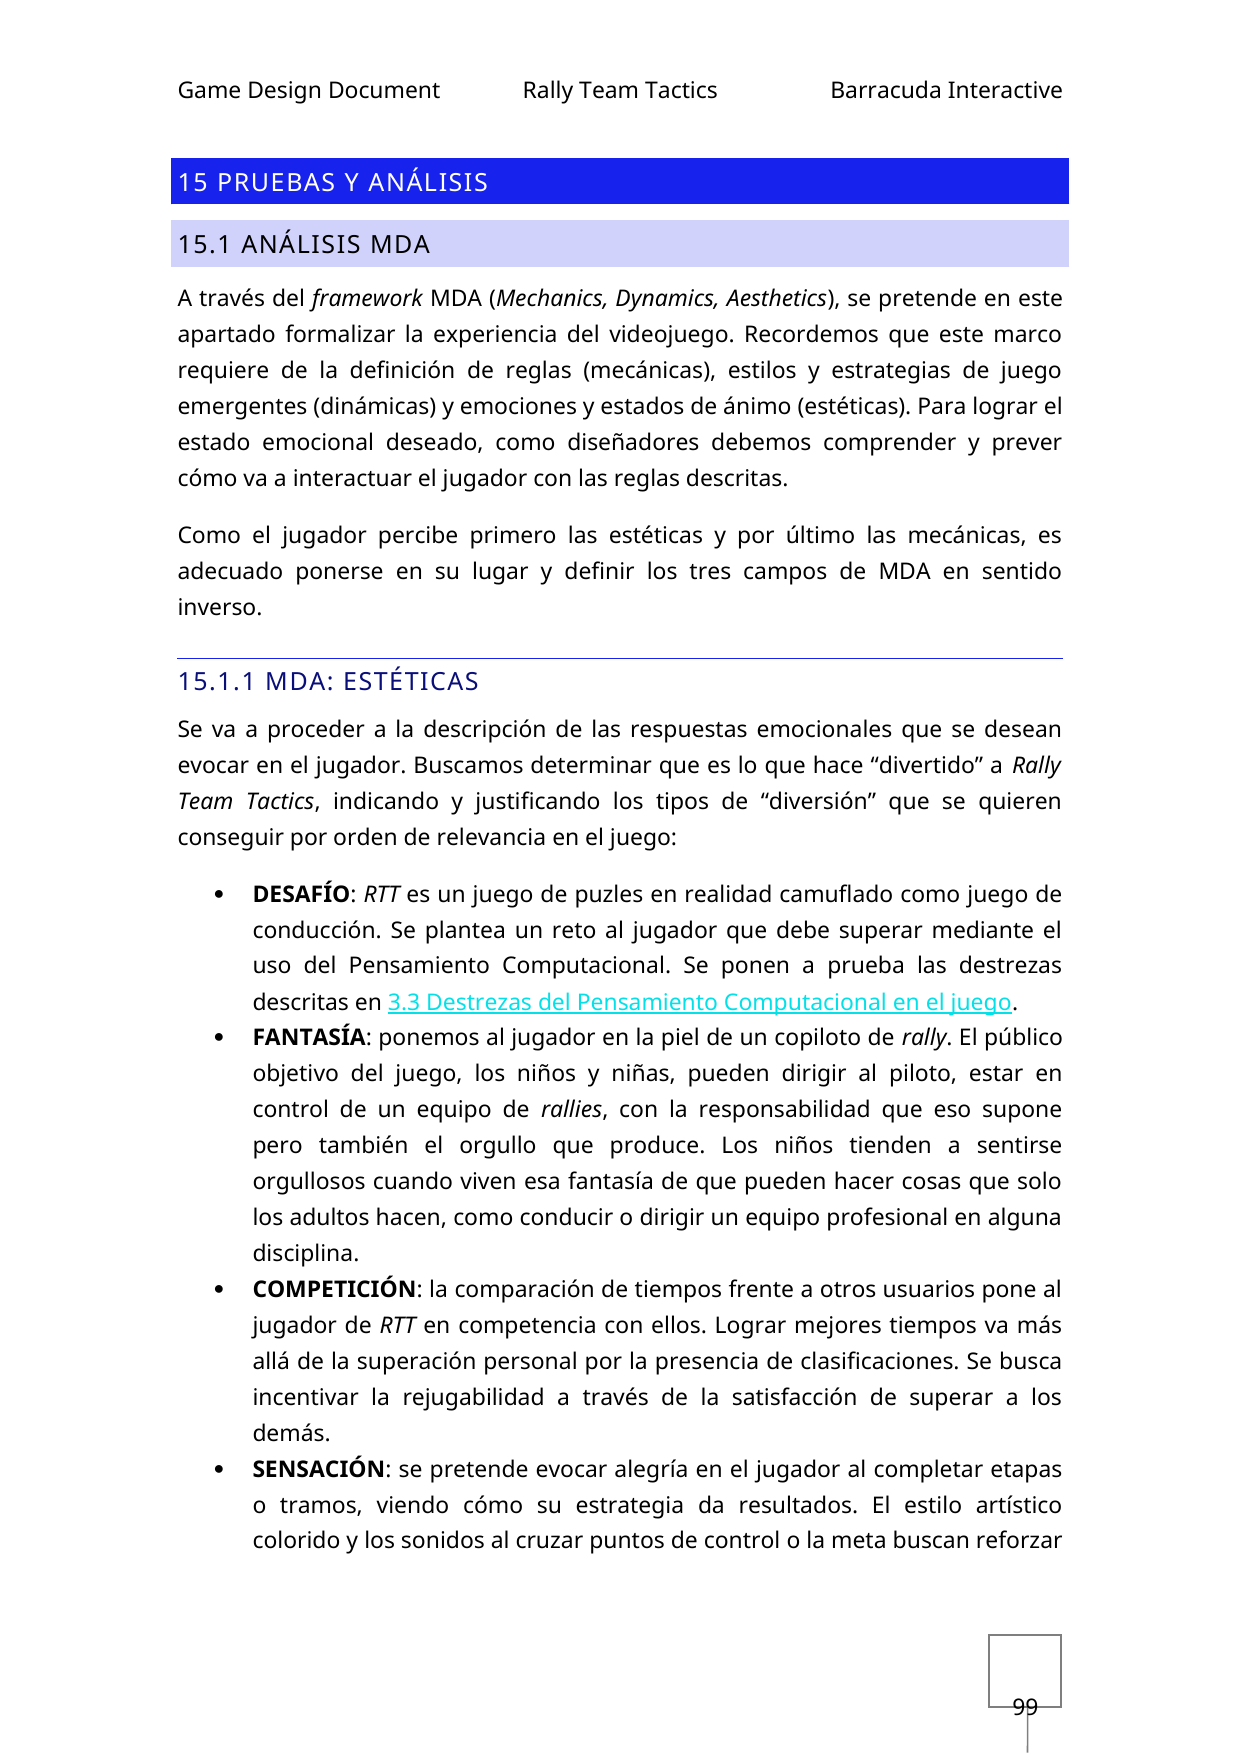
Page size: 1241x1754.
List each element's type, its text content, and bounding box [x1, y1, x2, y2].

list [215, 1453, 1063, 1556]
subtitle 15 Pruebas y análisis [177, 164, 1063, 198]
subtitle 15.1.1 MDA: Estéticas [177, 659, 1063, 697]
text A través del framework MDA (Mechanics, Dynamics, Aesthetics), se pretende en este apartado formalizar la experiencia del videojuego. Recordemos que este marco requiere de la definición de reglas (mecánicas), estilos y estrategias de juego emergentes (dinámicas) y emociones y estados de ánimo (estéticas). Para lograr el estado emocional deseado, como diseñadores debemos comprender y prever cómo va a interactuar el jugador con las reglas descritas. [177, 282, 1063, 493]
text Como el jugador percibe primero las estéticas y por último las mecánicas, es adecuado ponerse en su lugar y definir los tres campos de MDA en sentido inverso. [177, 519, 1063, 622]
subtitle 15.1 Análisis MDA [177, 226, 1063, 260]
list DESAFÍO: RTT es un juego de puzles en realidad camuflado como juego de conducción. Se plantea un reto al jugador que debe superar mediante el uso del Pensamiento Computacional. Se ponen a prueba las destrezas descritas en 3.3 Destrezas del Pensamiento Computacional en el juego. [215, 878, 1063, 1017]
list FANTASÍA: ponemos al jugador en la piel de un copiloto de rally. El público objetivo del juego, los niños y niñas, pueden dirigir al piloto, estar en control de un equipo de rallies, con la responsabilidad que eso supone pero también el orgullo que produce. Los niños tienden a sentirse orgullosos cuando viven esa fantasía de que pueden hacer cosas que solo los adultos hacen, como conducir o dirigir un equipo profesional en alguna disciplina. [215, 1021, 1063, 1268]
list COMPETICIÓN: la comparación de tiempos frente a otros usuarios pone al jugador de RTT en competencia con ellos. Lograr mejores tiempos va más allá de la superación personal por la presencia de clasificaciones. Se busca incentivar la rejugabilidad a través de la satisfacción de superar a los demás. [215, 1273, 1063, 1448]
text Se va a proceder a la descripción de las respuestas emocionales que se desean evocar en el jugador. Buscamos determinar que es lo que hace “divertido” a Rally Team Tactics, indicando y justificando los tipos de “diversión” que se quieren conseguir por orden de relevancia en el juego: [177, 713, 1063, 852]
